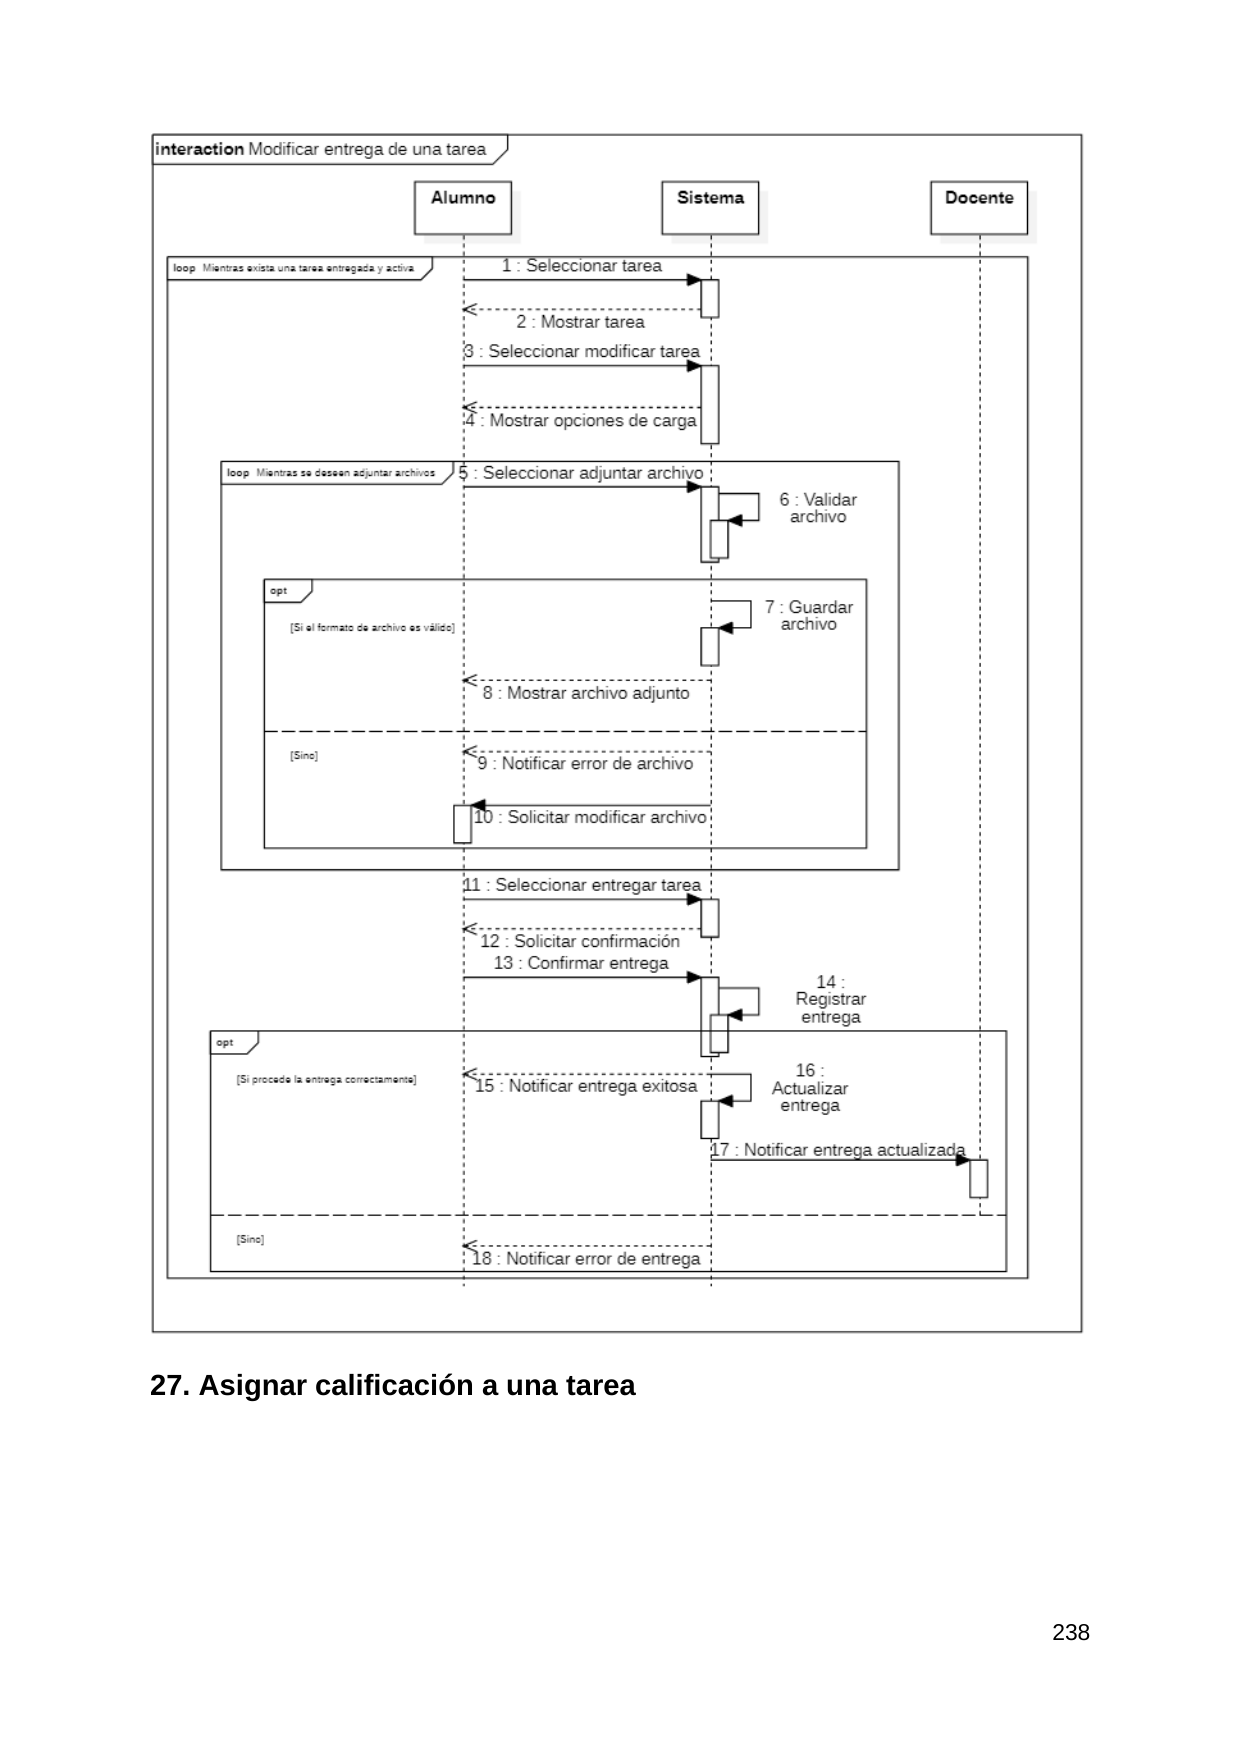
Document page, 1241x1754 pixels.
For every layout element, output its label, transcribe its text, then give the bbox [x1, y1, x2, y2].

text 27. Asignar calificación a una tarea [150, 1368, 1090, 1402]
picture [150, 132, 1091, 1344]
